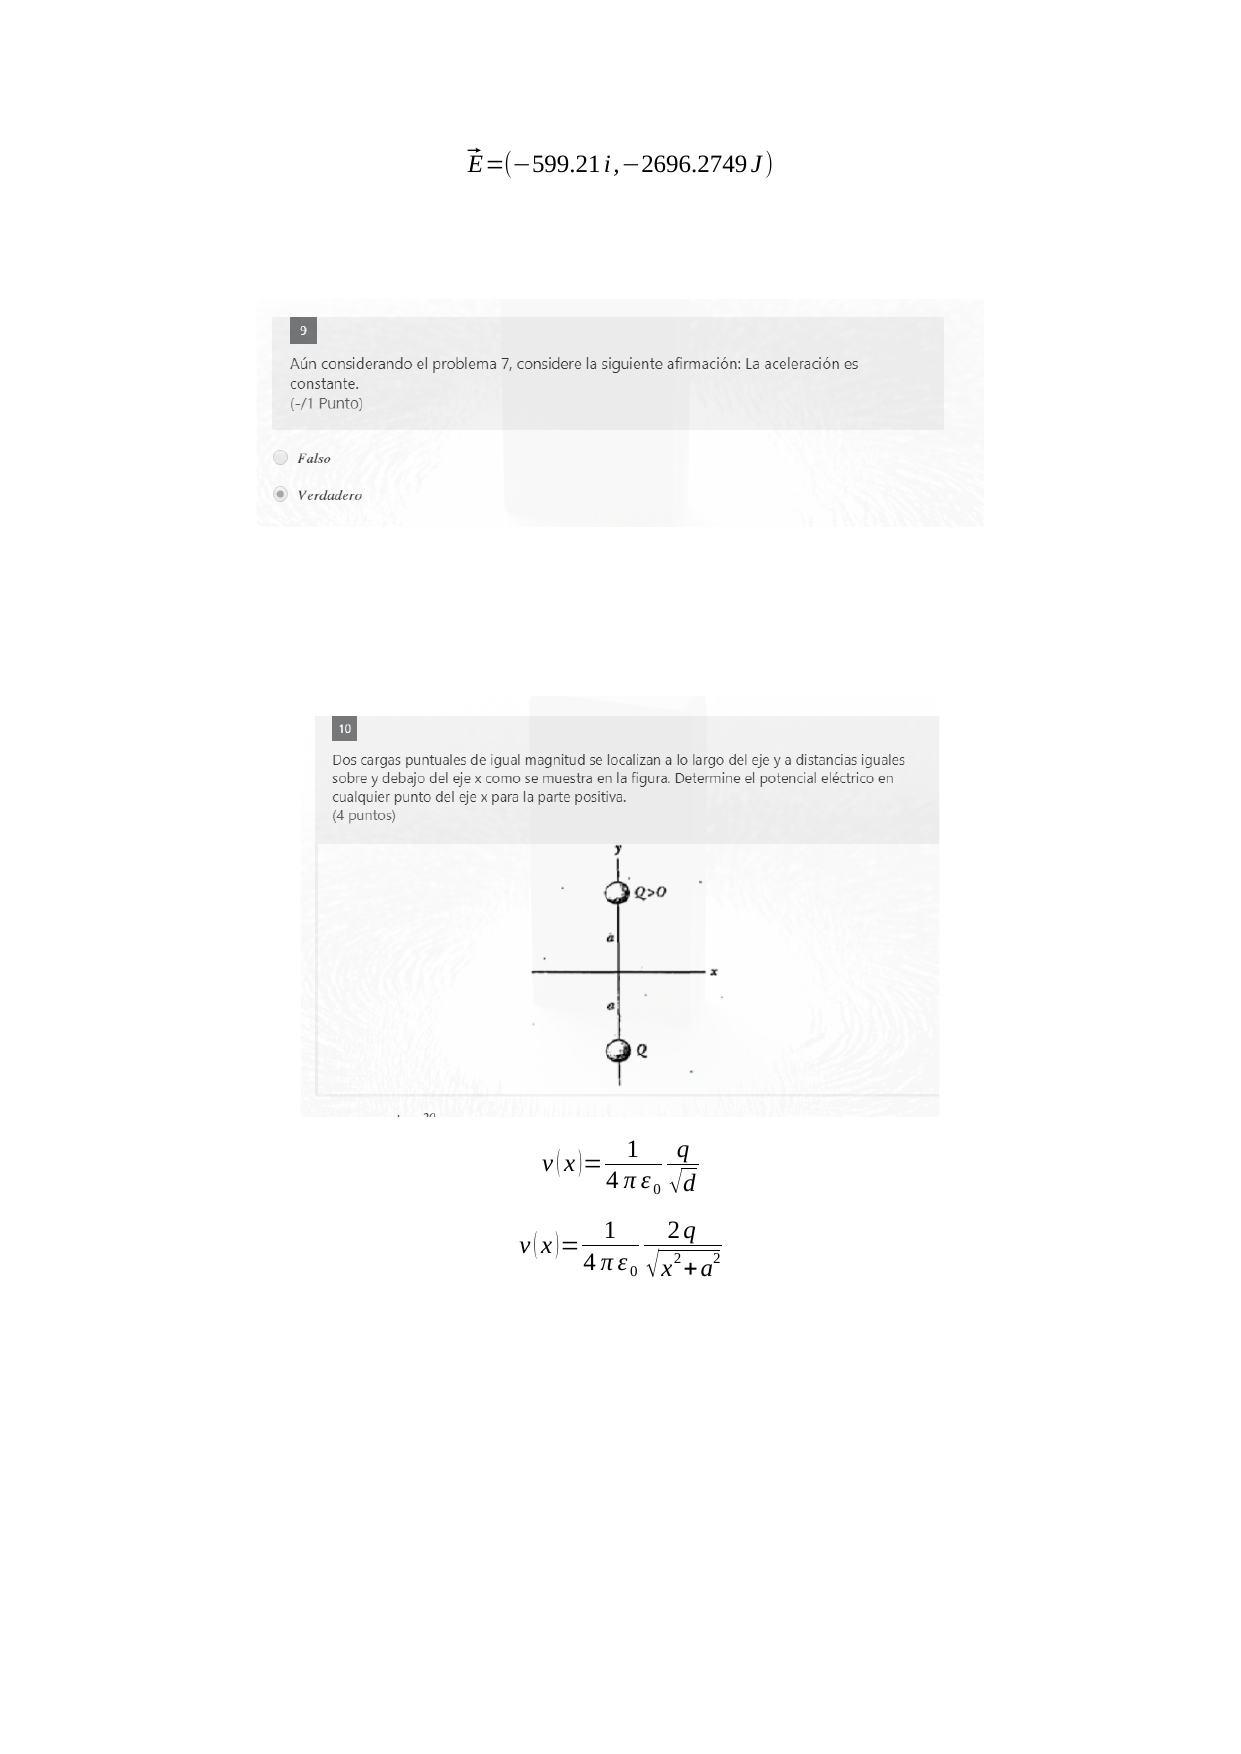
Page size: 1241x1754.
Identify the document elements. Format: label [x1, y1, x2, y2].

picture [300, 696, 940, 1117]
picture [256, 299, 984, 527]
